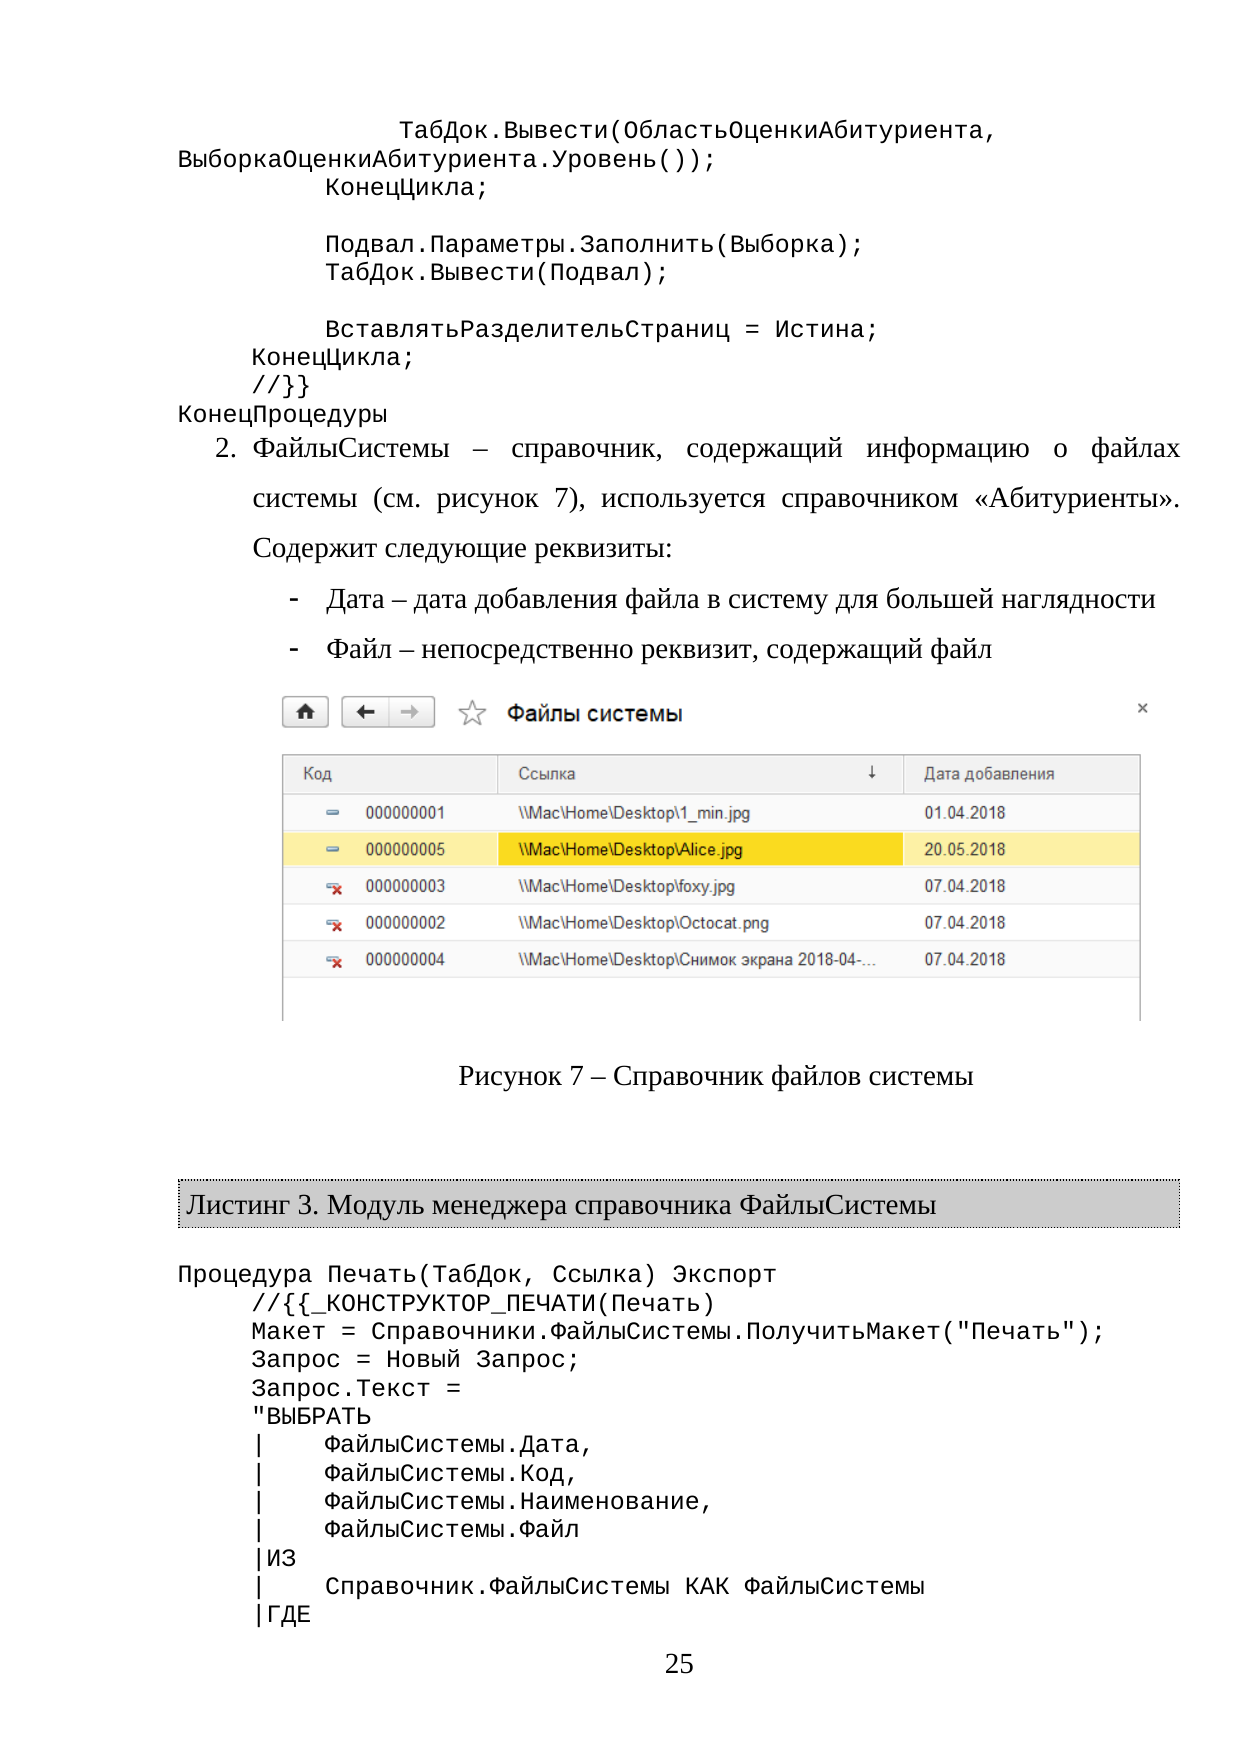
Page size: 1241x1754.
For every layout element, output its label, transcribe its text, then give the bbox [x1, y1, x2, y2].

list Файл – непосредственно реквизит, содержащий файл [289, 631, 1181, 665]
list ФайлыСистемы – справочник, содержащий информацию о файлах системы (см. рисунок 7), используется справочником «Абитуриенты». Содержит следующие реквизиты: [215, 430, 1181, 564]
text |ГДЕ [177, 1602, 1181, 1630]
text //{{_КОНСТРУКТОР_ПЕЧАТИ(Печать) [177, 1290, 1181, 1319]
text КонецПроцедуры [177, 401, 1181, 430]
text Запрос = Новый Запрос; [177, 1347, 1181, 1375]
text ВставлятьРазделительСтраниц = Истина; [177, 316, 1181, 345]
text КонецЦикла; [177, 345, 1181, 373]
text Макет = Справочники.ФайлыСистемы.ПолучитьМакет("Печать"); [177, 1319, 1181, 1347]
picture [267, 681, 1165, 1021]
text Процедура Печать(ТабДок, Ссылка) Экспорт [177, 1262, 1181, 1290]
text | ФайлыСистемы.Наименование, [177, 1489, 1181, 1517]
text Рисунок 7 – Справочник файлов системы [177, 1058, 1181, 1091]
text |ИЗ [177, 1545, 1181, 1574]
text "ВЫБРАТЬ [177, 1404, 1181, 1432]
text | ФайлыСистемы.Дата, [177, 1432, 1181, 1460]
text КонецЦикла; [177, 175, 1181, 203]
text Подвал.Параметры.Заполнить(Выборка); [177, 231, 1181, 260]
text Листинг 3. Модуль менеджера справочника ФайлыСистемы [178, 1179, 1180, 1228]
text | ФайлыСистемы.Код, [177, 1460, 1181, 1489]
text Запрос.Текст = [177, 1375, 1181, 1404]
text | Справочник.ФайлыСистемы КАК ФайлыСистемы [177, 1574, 1181, 1602]
text | ФайлыСистемы.Файл [177, 1517, 1181, 1545]
text ТабДок.Вывести(Подвал); [177, 260, 1181, 288]
text //}} [177, 373, 1181, 401]
list Дата – дата добавления файла в систему для большей наглядности [289, 581, 1181, 614]
text ТабДок.Вывести(ОбластьОценкиАбитуриента, ВыборкаОценкиАбитуриента.Уровень()); [177, 118, 1181, 175]
